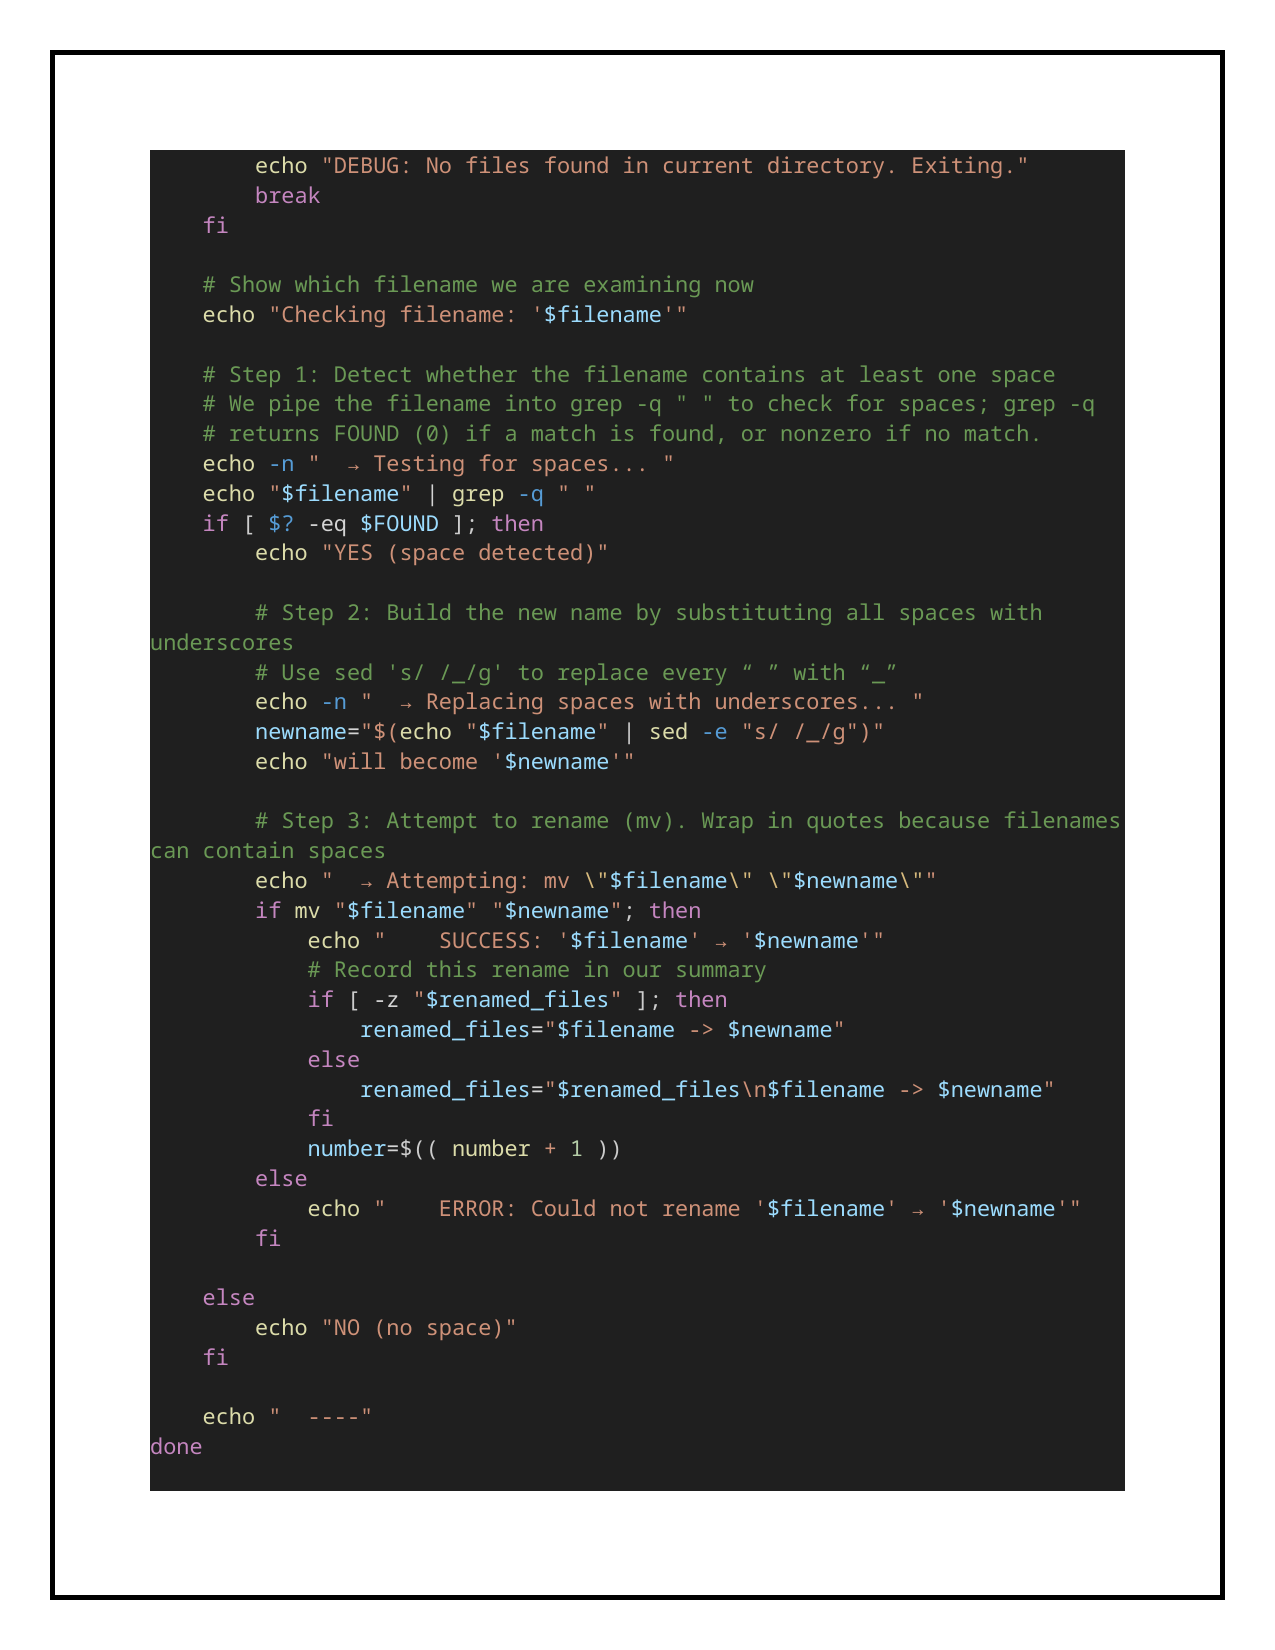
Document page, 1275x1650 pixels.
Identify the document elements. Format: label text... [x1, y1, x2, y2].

text fi [150, 1103, 1125, 1133]
text # returns FOUND (0) if a match is found, or nonzero if no match. [150, 418, 1125, 448]
text if [ -z "$renamed_files" ]; then [150, 984, 1125, 1014]
text done [150, 1431, 1125, 1461]
text echo "will become '$newname'" [150, 746, 1125, 776]
text else [150, 1163, 1125, 1193]
text echo " ERROR: Could not rename '$filename' → '$newname'" [150, 1193, 1125, 1222]
text break [150, 180, 1125, 209]
text if mv "$filename" "$newname"; then [150, 895, 1125, 924]
text echo "YES (space detected)" [150, 537, 1125, 567]
text echo -n " → Testing for spaces... " [150, 448, 1125, 478]
text echo "NO (no space)" [150, 1312, 1125, 1342]
text fi [150, 1342, 1125, 1371]
text fi [150, 1222, 1125, 1252]
text # Step 3: Attempt to rename (mv). Wrap in quotes because filenames can contain spaces [150, 805, 1125, 865]
text echo "DEBUG: No files found in current directory. Exiting." [150, 150, 1125, 180]
text # Use sed 's/ /_/g' to replace every “ ” with “_” [150, 656, 1125, 686]
text fi [150, 209, 1125, 239]
text else [150, 1044, 1125, 1073]
text if [ $? -eq $FOUND ]; then [150, 507, 1125, 537]
text # Step 2: Build the new name by substituting all spaces with underscores [150, 597, 1125, 656]
text renamed_files="$filename -> $newname" [150, 1014, 1125, 1044]
text echo "$filename" | grep -q " " [150, 478, 1125, 507]
text newname="$(echo "$filename" | sed -e "s/ /_/g")" [150, 716, 1125, 746]
text # We pipe the filename into grep -q " " to check for spaces; grep -q [150, 388, 1125, 418]
text else [150, 1282, 1125, 1312]
text # Show which filename we are examining now [150, 269, 1125, 299]
text renamed_files="$renamed_files\n$filename -> $newname" [150, 1073, 1125, 1103]
text # Record this rename in our summary [150, 954, 1125, 984]
text number=$(( number + 1 )) [150, 1133, 1125, 1163]
text # Step 1: Detect whether the filename contains at least one space [150, 358, 1125, 388]
text echo " SUCCESS: '$filename' → '$newname'" [150, 924, 1125, 954]
text echo "Checking filename: '$filename'" [150, 299, 1125, 329]
text echo -n " → Replacing spaces with underscores... " [150, 686, 1125, 716]
text echo " ----" [150, 1401, 1125, 1431]
text echo " → Attempting: mv \"$filename\" \"$newname\"" [150, 865, 1125, 895]
